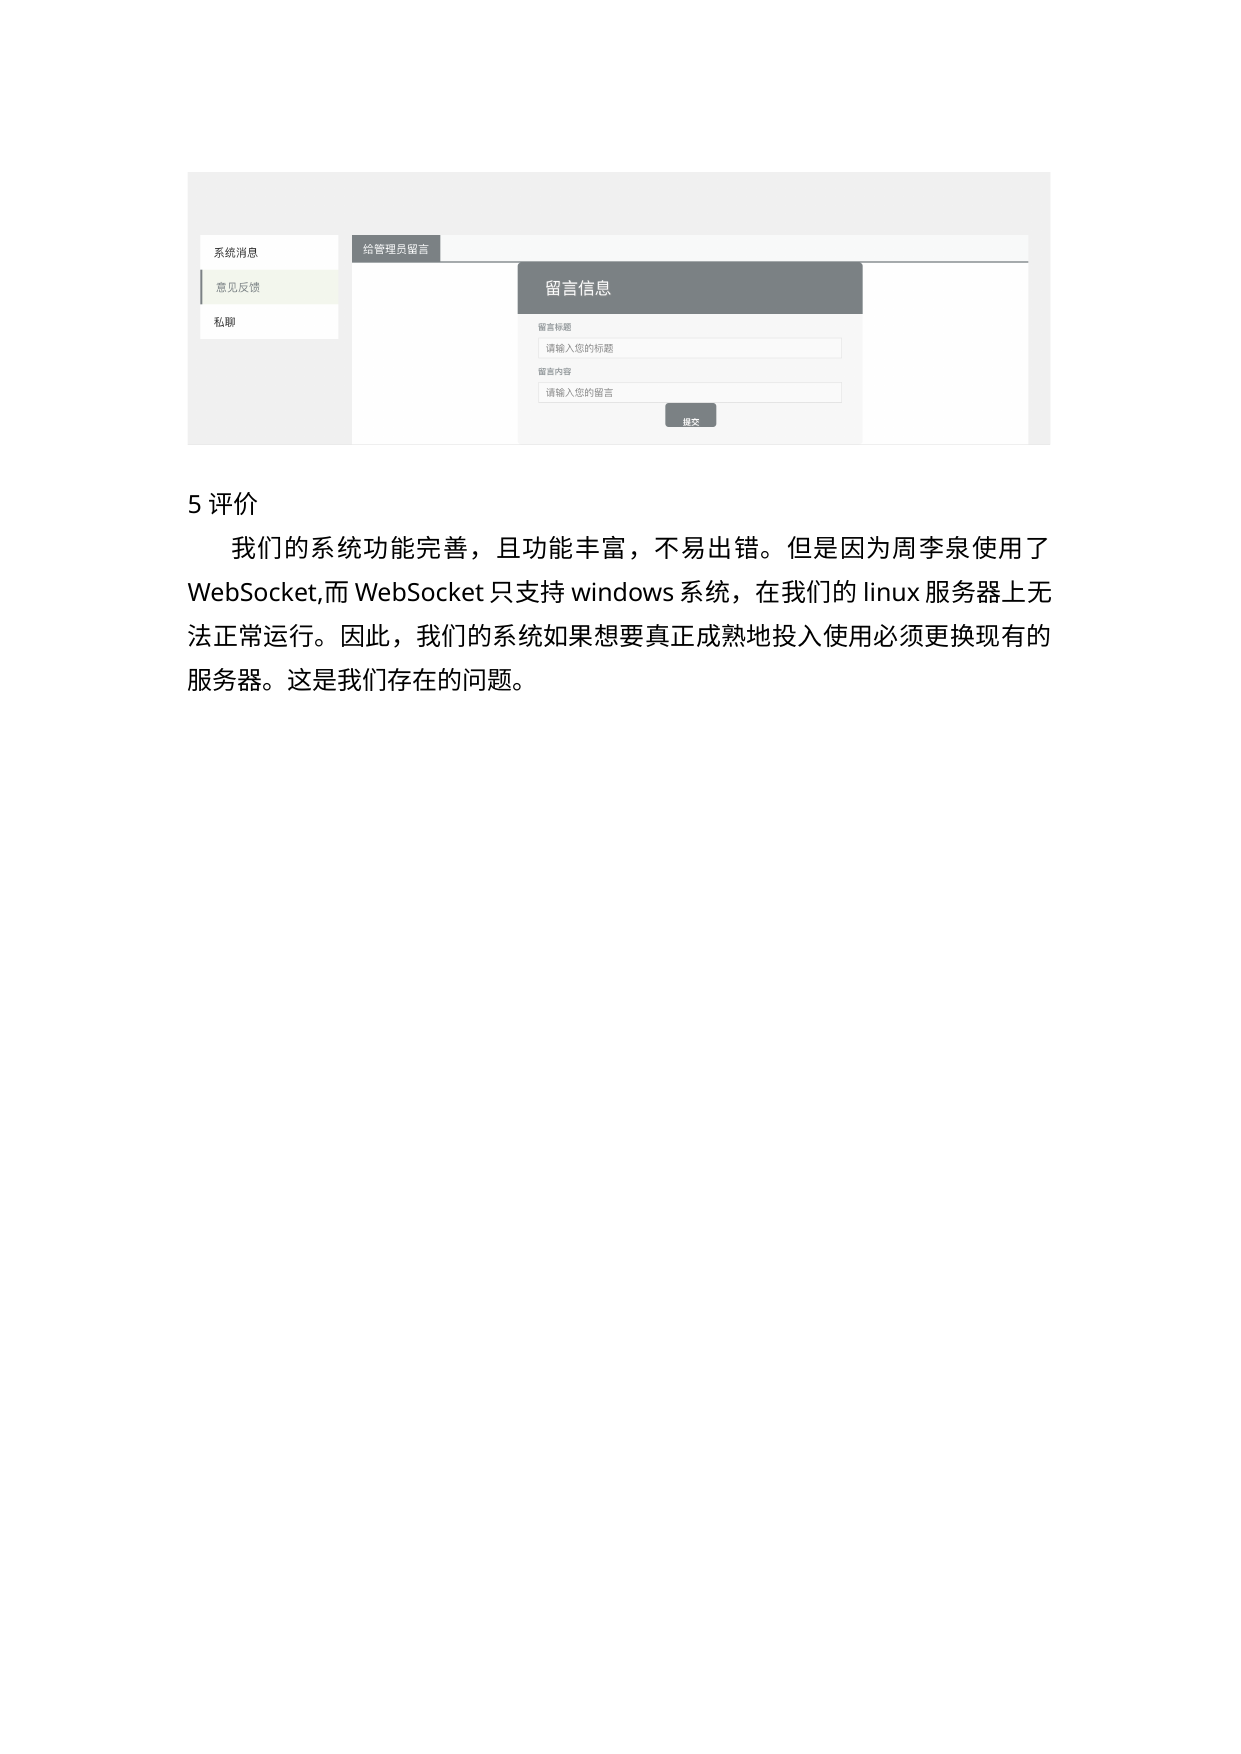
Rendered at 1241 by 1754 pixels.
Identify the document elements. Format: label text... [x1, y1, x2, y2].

text 5 评价 [187, 480, 1053, 524]
picture [187, 172, 1051, 445]
text 我们的系统功能完善，且功能丰富，不易出错。但是因为周李泉使用了WebSocket,而WebSocket只支持windows系统，在我们的linux服务器上无法正常运行。因此，我们的系统如果想要真正成熟地投入使用必须更换现有的服务器。这是我们存在的问题。 [187, 524, 1053, 701]
